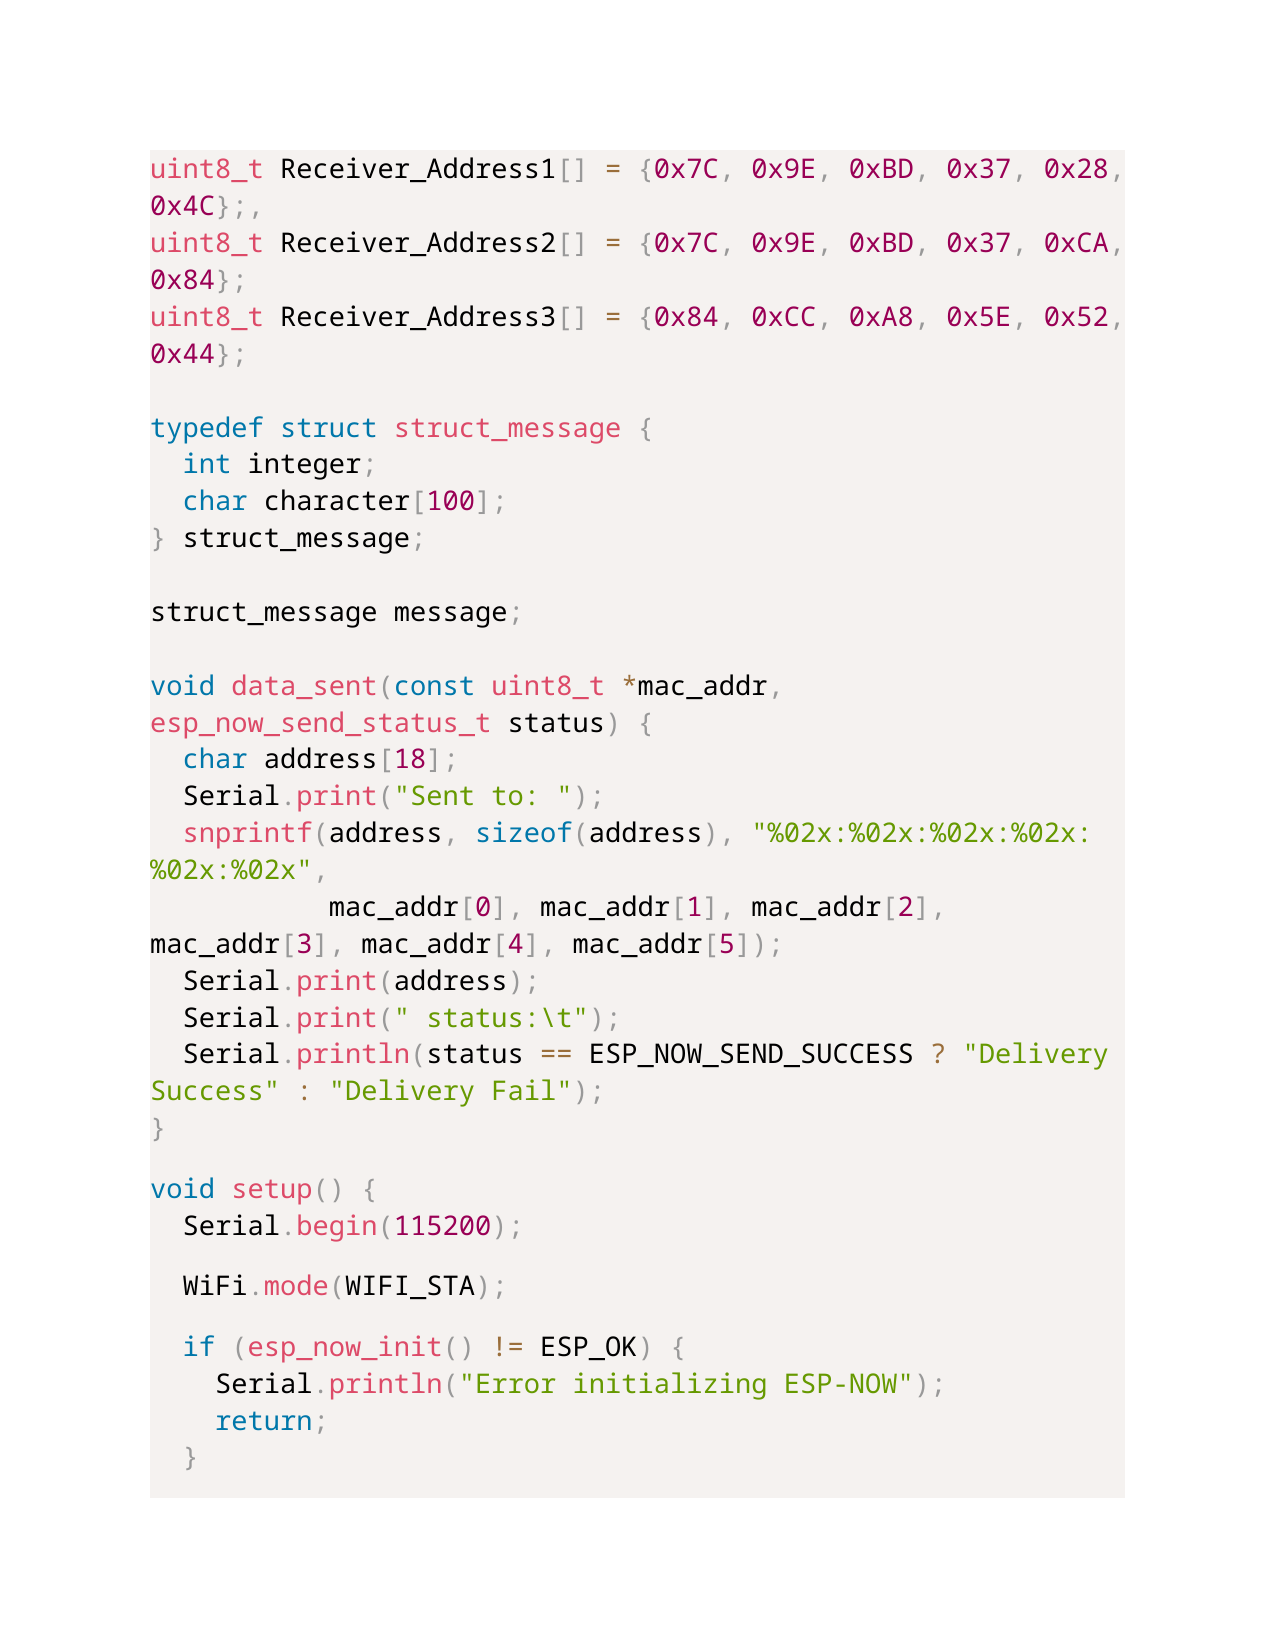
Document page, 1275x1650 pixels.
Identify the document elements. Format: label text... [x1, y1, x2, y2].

text void data_sent(const uint8_t *mac_addr, esp_now_send_status_t status) { [150, 666, 1125, 740]
text uint8_t Receiver_Address2[] = {0x7C, 0x9E, 0xBD, 0x37, 0xCA, 0x84}; [150, 224, 1125, 297]
text return; [150, 1401, 1125, 1438]
text } [150, 1438, 1125, 1475]
text Serial.println("Error initializing ESP-NOW"); [150, 1364, 1125, 1401]
text void setup() { [150, 1169, 1125, 1206]
text Serial.print("Sent to: "); [150, 777, 1125, 814]
text } [150, 1109, 1125, 1146]
text WiFi.mode(WIFI_STA); [150, 1267, 1125, 1303]
text typedef struct struct_message { [150, 408, 1125, 445]
text Serial.print(address); [150, 961, 1125, 998]
text struct_message message; [150, 592, 1125, 629]
text Serial.println(status == ESP_NOW_SEND_SUCCESS ? "Delivery Success" : "Delivery Fail"); [150, 1035, 1125, 1109]
text Serial.print(" status:\t"); [150, 998, 1125, 1035]
text mac_addr[0], mac_addr[1], mac_addr[2], mac_addr[3], mac_addr[4], mac_addr[5]); [150, 887, 1125, 961]
text if (esp_now_init() != ESP_OK) { [150, 1327, 1125, 1364]
text Serial.begin(115200); [150, 1206, 1125, 1243]
text char character[100]; [150, 482, 1125, 519]
text uint8_t Receiver_Address1[] = {0x7C, 0x9E, 0xBD, 0x37, 0x28, 0x4C};, [150, 150, 1125, 224]
text char address[18]; [150, 740, 1125, 777]
text } struct_message; [150, 519, 1125, 556]
text snprintf(address, sizeof(address), "%02x:%02x:%02x:%02x:%02x:%02x", [150, 814, 1125, 887]
text uint8_t Receiver_Address3[] = {0x84, 0xCC, 0xA8, 0x5E, 0x52, 0x44}; [150, 297, 1125, 371]
text int integer; [150, 445, 1125, 482]
